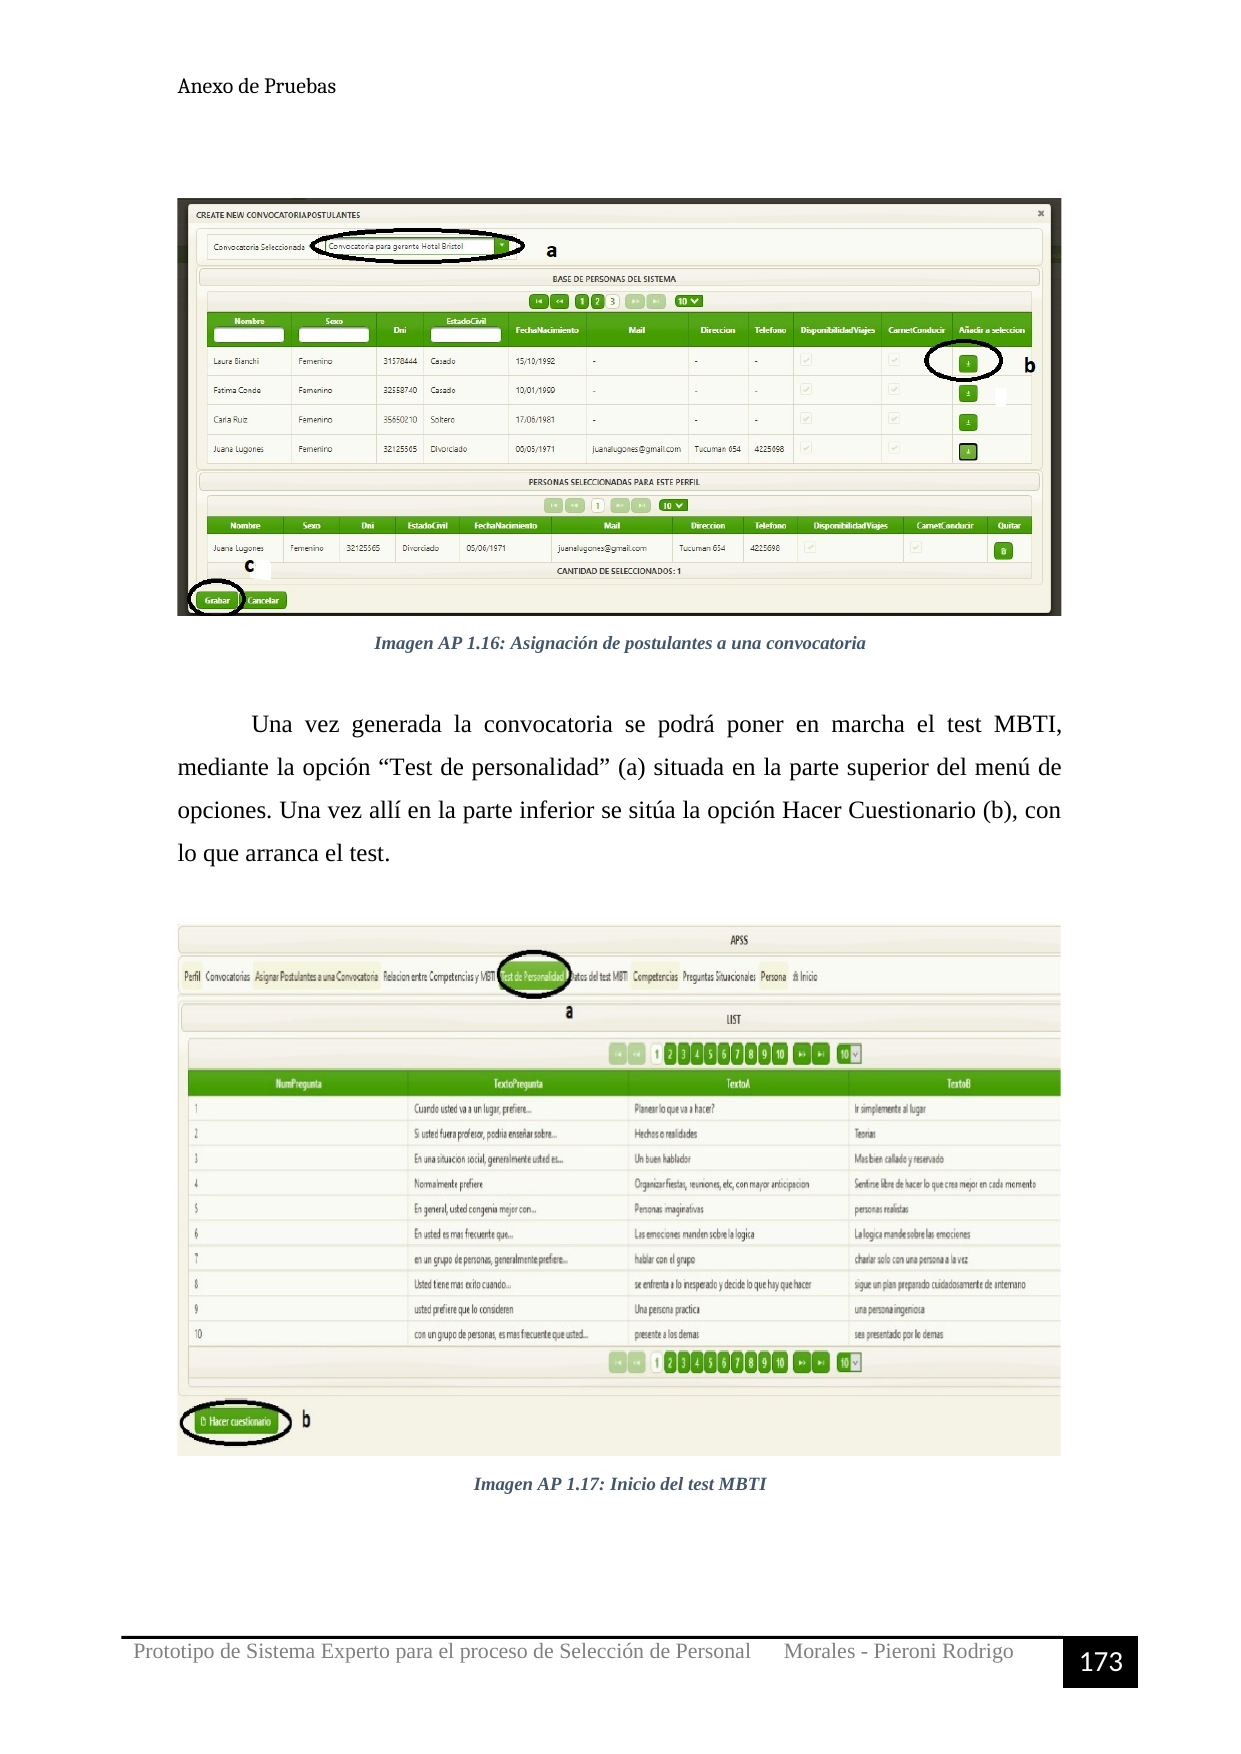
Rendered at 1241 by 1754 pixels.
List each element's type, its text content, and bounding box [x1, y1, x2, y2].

picture [177, 924, 1061, 1456]
text Imagen AP 1.17: Inicio del test MBTI [177, 1473, 1063, 1494]
picture [177, 198, 1062, 616]
text Imagen AP 1.16: Asignación de postulantes a una convocatoria [177, 632, 1063, 654]
text Una vez generada la convocatoria se podrá poner en marcha el test MBTI, mediante la opción “Test de personalidad” (a) situada en la parte superior del menú de opciones. Una vez allí en la parte inferior se sitúa la opción Hacer Cuestionario (b), con lo que arranca el test. [177, 709, 1063, 867]
